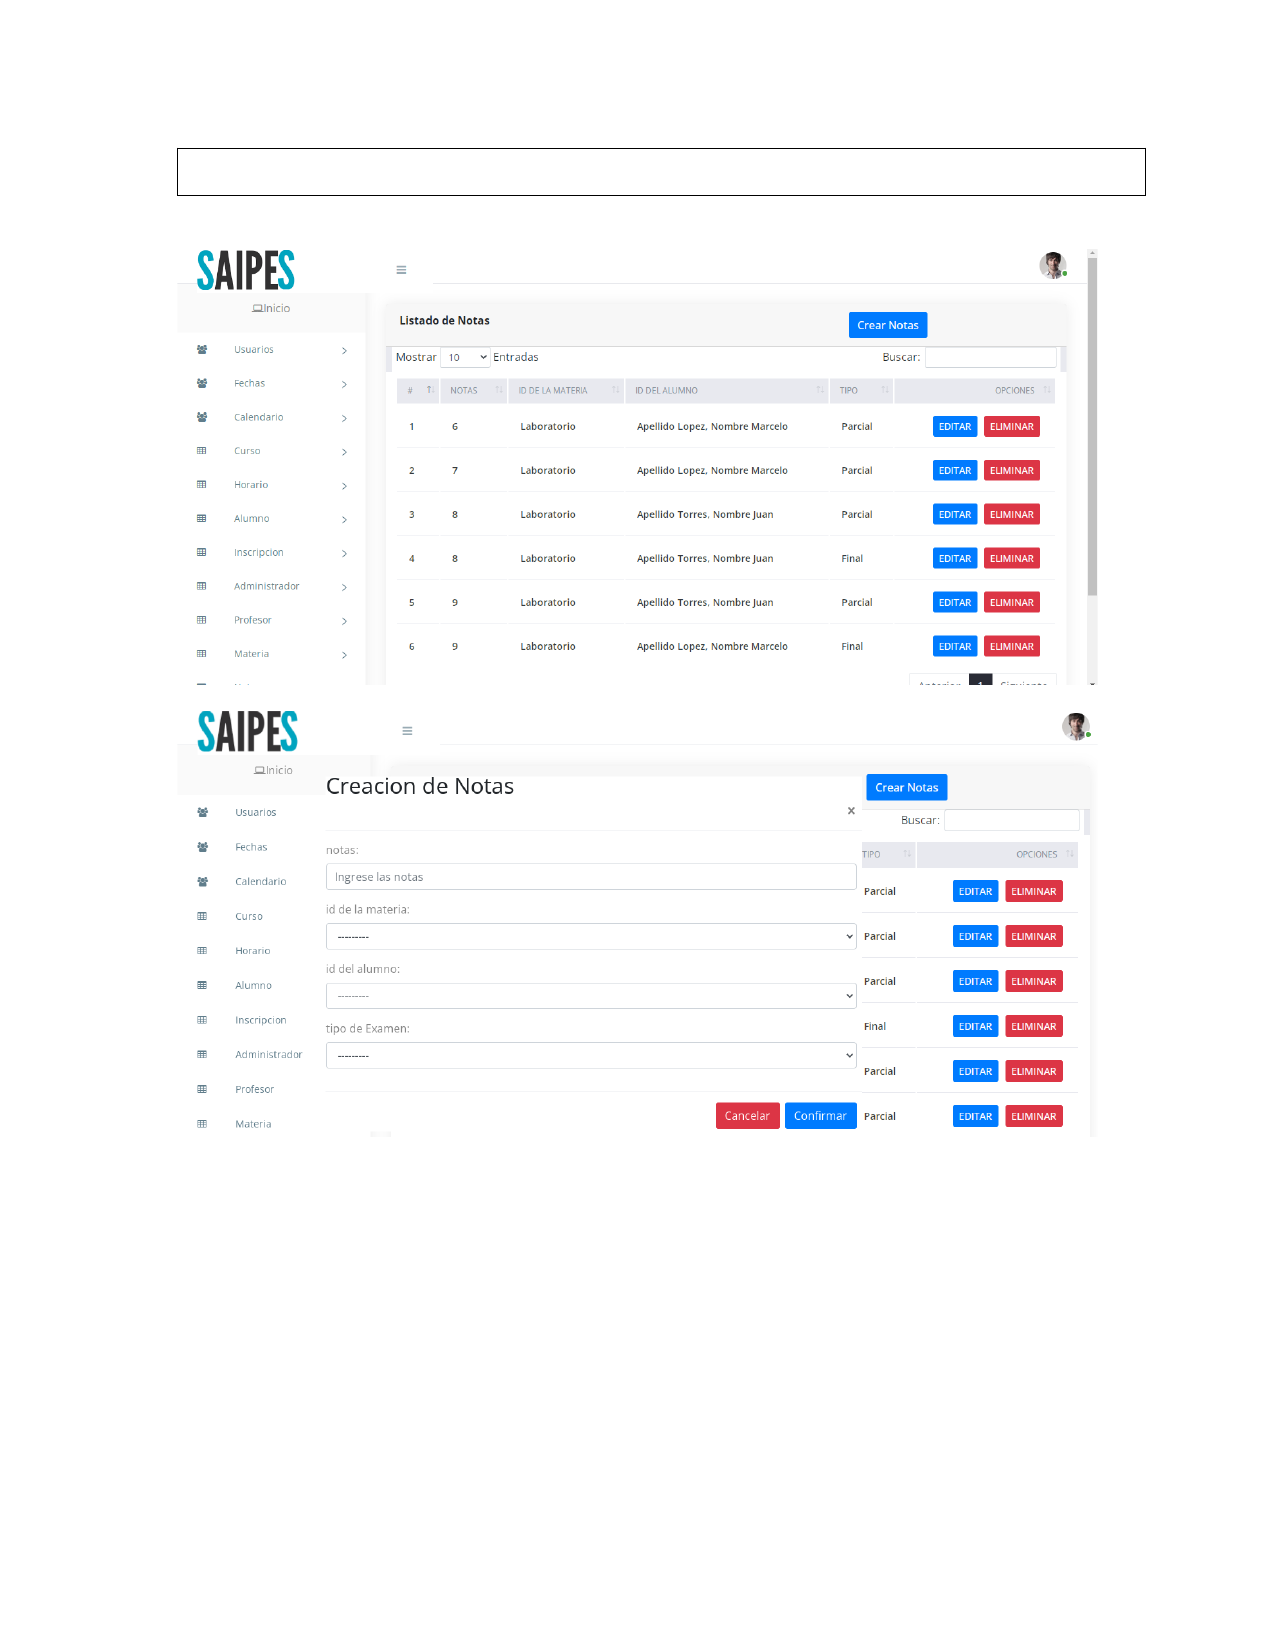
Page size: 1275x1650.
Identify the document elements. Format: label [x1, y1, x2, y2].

table_cell [178, 149, 1145, 195]
picture [177, 711, 1098, 1143]
picture [177, 249, 1098, 685]
